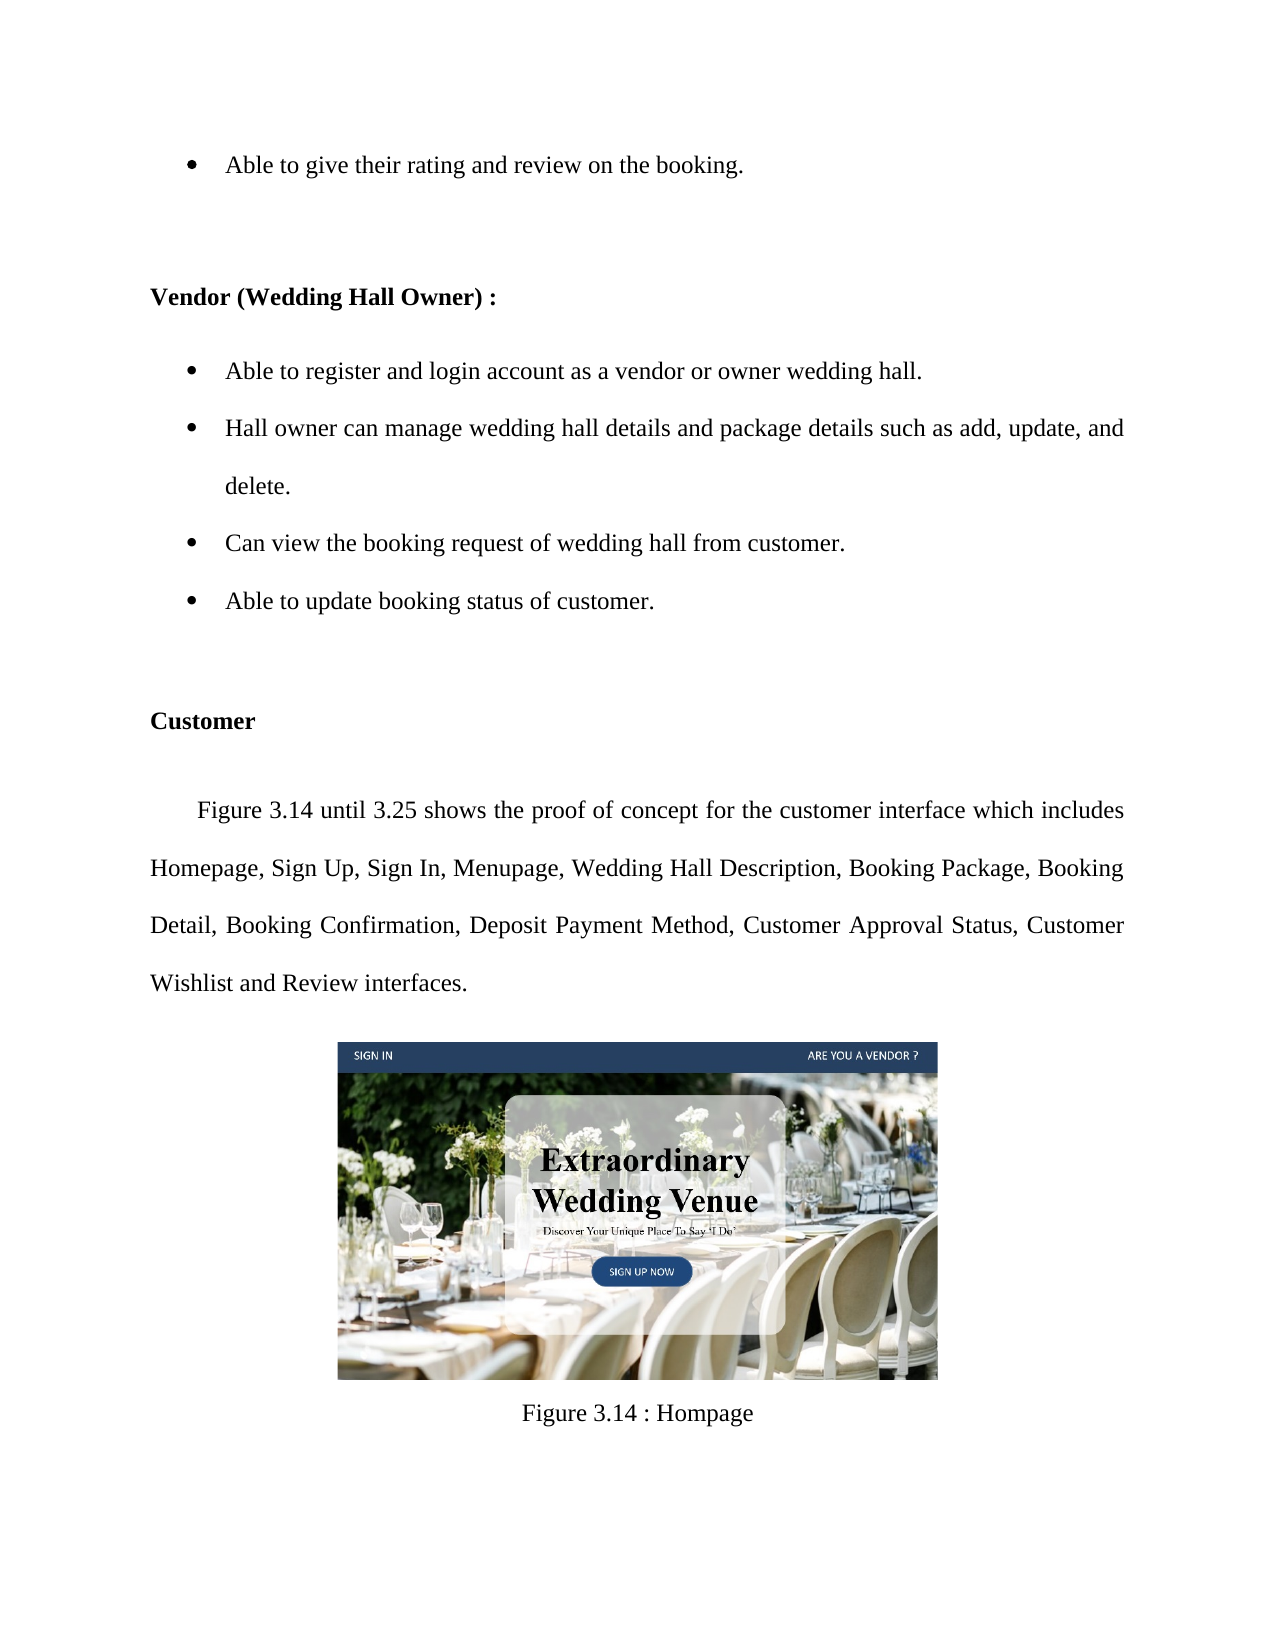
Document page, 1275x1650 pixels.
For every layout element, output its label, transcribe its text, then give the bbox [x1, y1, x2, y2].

list Able to give their rating and review on the booking. [187, 150, 1125, 179]
list Can view the booking request of wedding hall from customer. [187, 528, 1125, 557]
list Able to register and login account as a vendor or owner wedding hall. [187, 356, 1125, 384]
text Vendor (Wedding Hall Owner) : [150, 282, 1125, 310]
text Figure 3.14 : Hompage [150, 1398, 1125, 1427]
picture [337, 1042, 938, 1380]
text Figure 3.14 until 3.25 shows the proof of concept for the customer interface which includes Homepage, Sign Up, Sign In, Menupage, Wedding Hall Description, Booking Package, Booking Detail, Booking Confirmation, Deposit Payment Method, Customer Approval Status, Customer Wishlist and Review interfaces. [150, 795, 1125, 997]
list Able to update booking status of customer. [187, 586, 1125, 614]
list Hall owner can manage wedding hall details and package details such as add, update, and delete. [187, 413, 1125, 499]
subtitle Customer [150, 706, 1125, 735]
